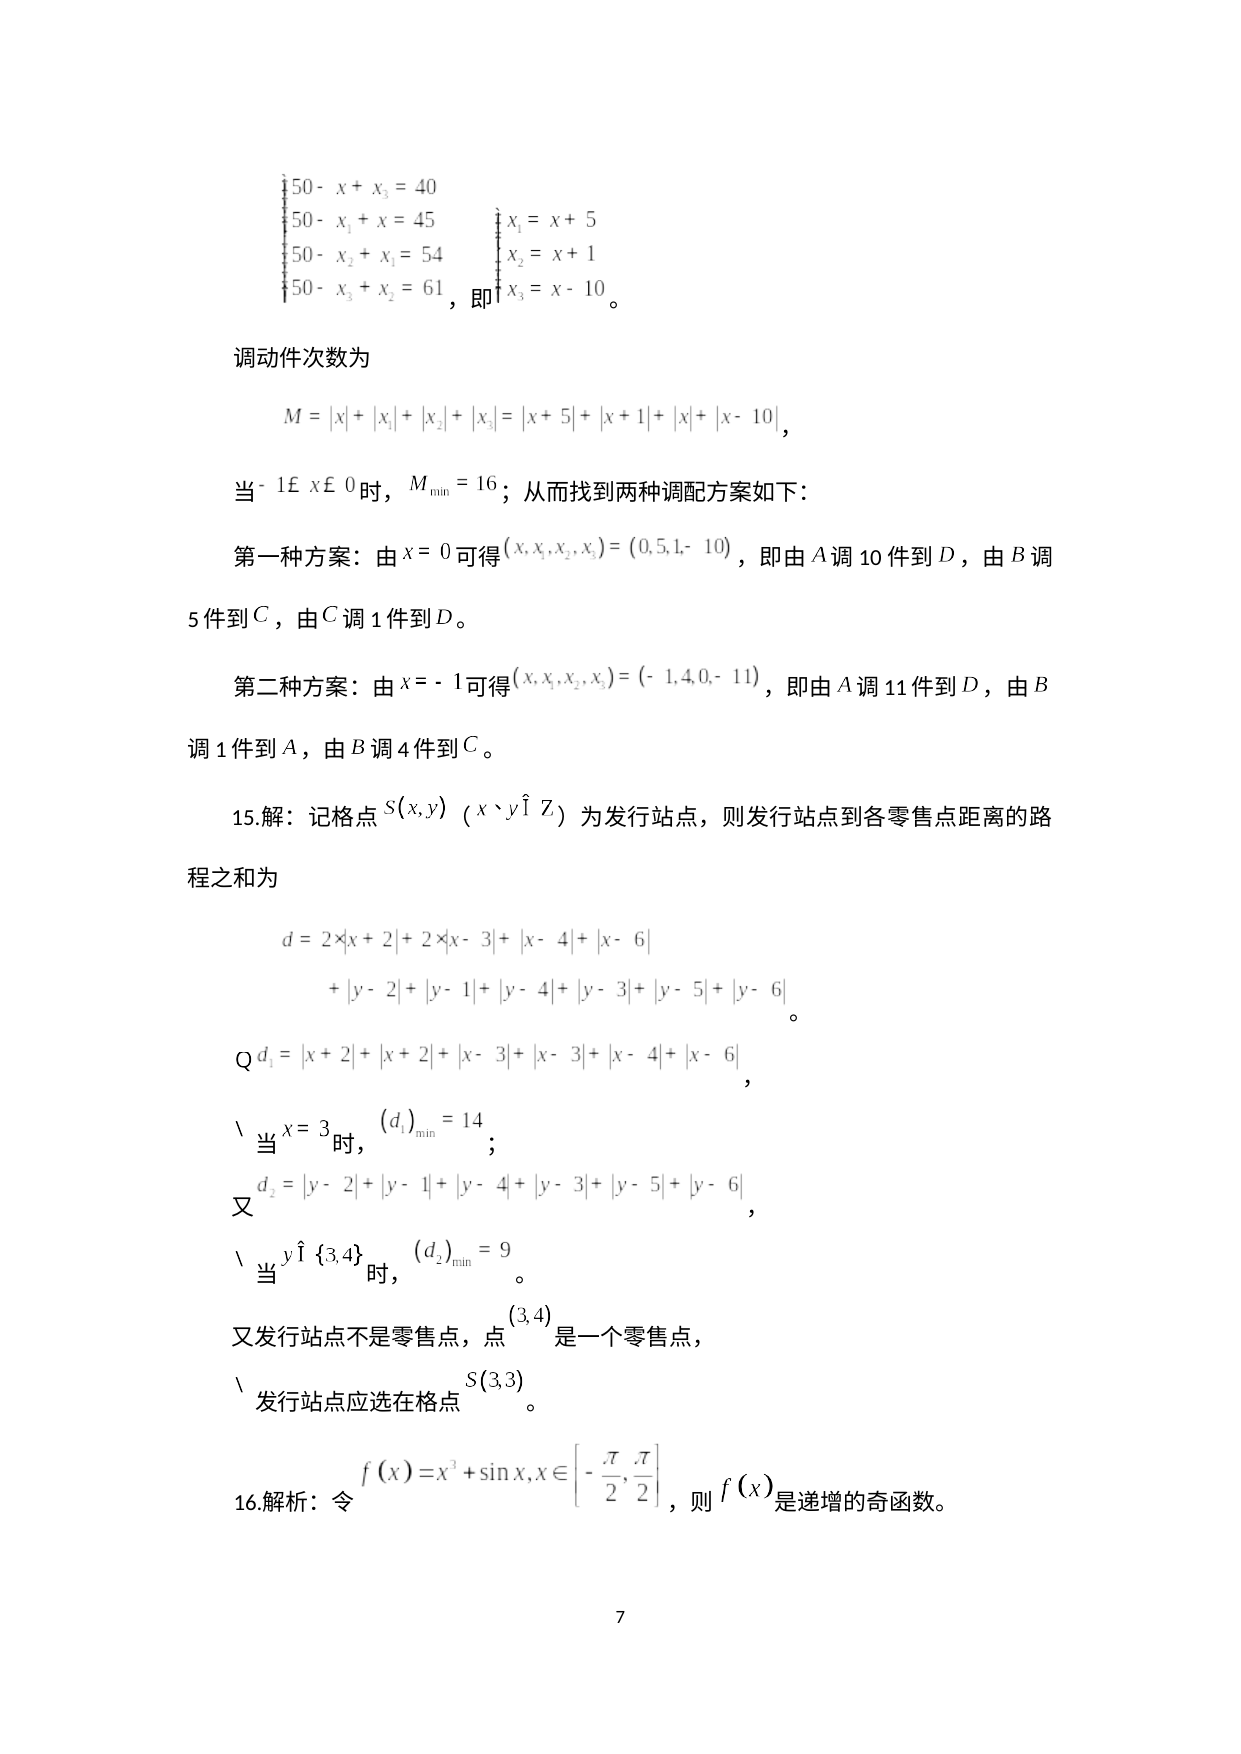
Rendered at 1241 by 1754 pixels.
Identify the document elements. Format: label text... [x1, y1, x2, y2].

text 当时，；从而找到两种调配方案如下： [187, 454, 1053, 519]
text ， [231, 1039, 1053, 1104]
text 第一种方案：由可得，即由调10件到，由调5件到，由调1件到。 [187, 519, 1053, 649]
text 发行站点应选在格点。 [231, 1364, 1053, 1429]
text 调动件次数为 [187, 324, 1053, 389]
text 16.解析：令，则是递增的奇函数。 [187, 1429, 1053, 1527]
text 。 [187, 974, 1053, 1039]
text ， [187, 389, 1053, 454]
text 当时，。 [231, 1234, 1053, 1299]
text 第二种方案：由可得，即由调11件到，由调1件到，由调4件到。 [187, 649, 1053, 779]
text 又发行站点不是零售点，点是一个零售点， [231, 1299, 1053, 1364]
text 15.解：记格点（）为发行站点，则发行站点到各零售点距离的路程之和为 [187, 779, 1053, 909]
text ，即。 [187, 162, 1053, 324]
text 当时，； [231, 1104, 1053, 1169]
text 又， [231, 1169, 1053, 1234]
